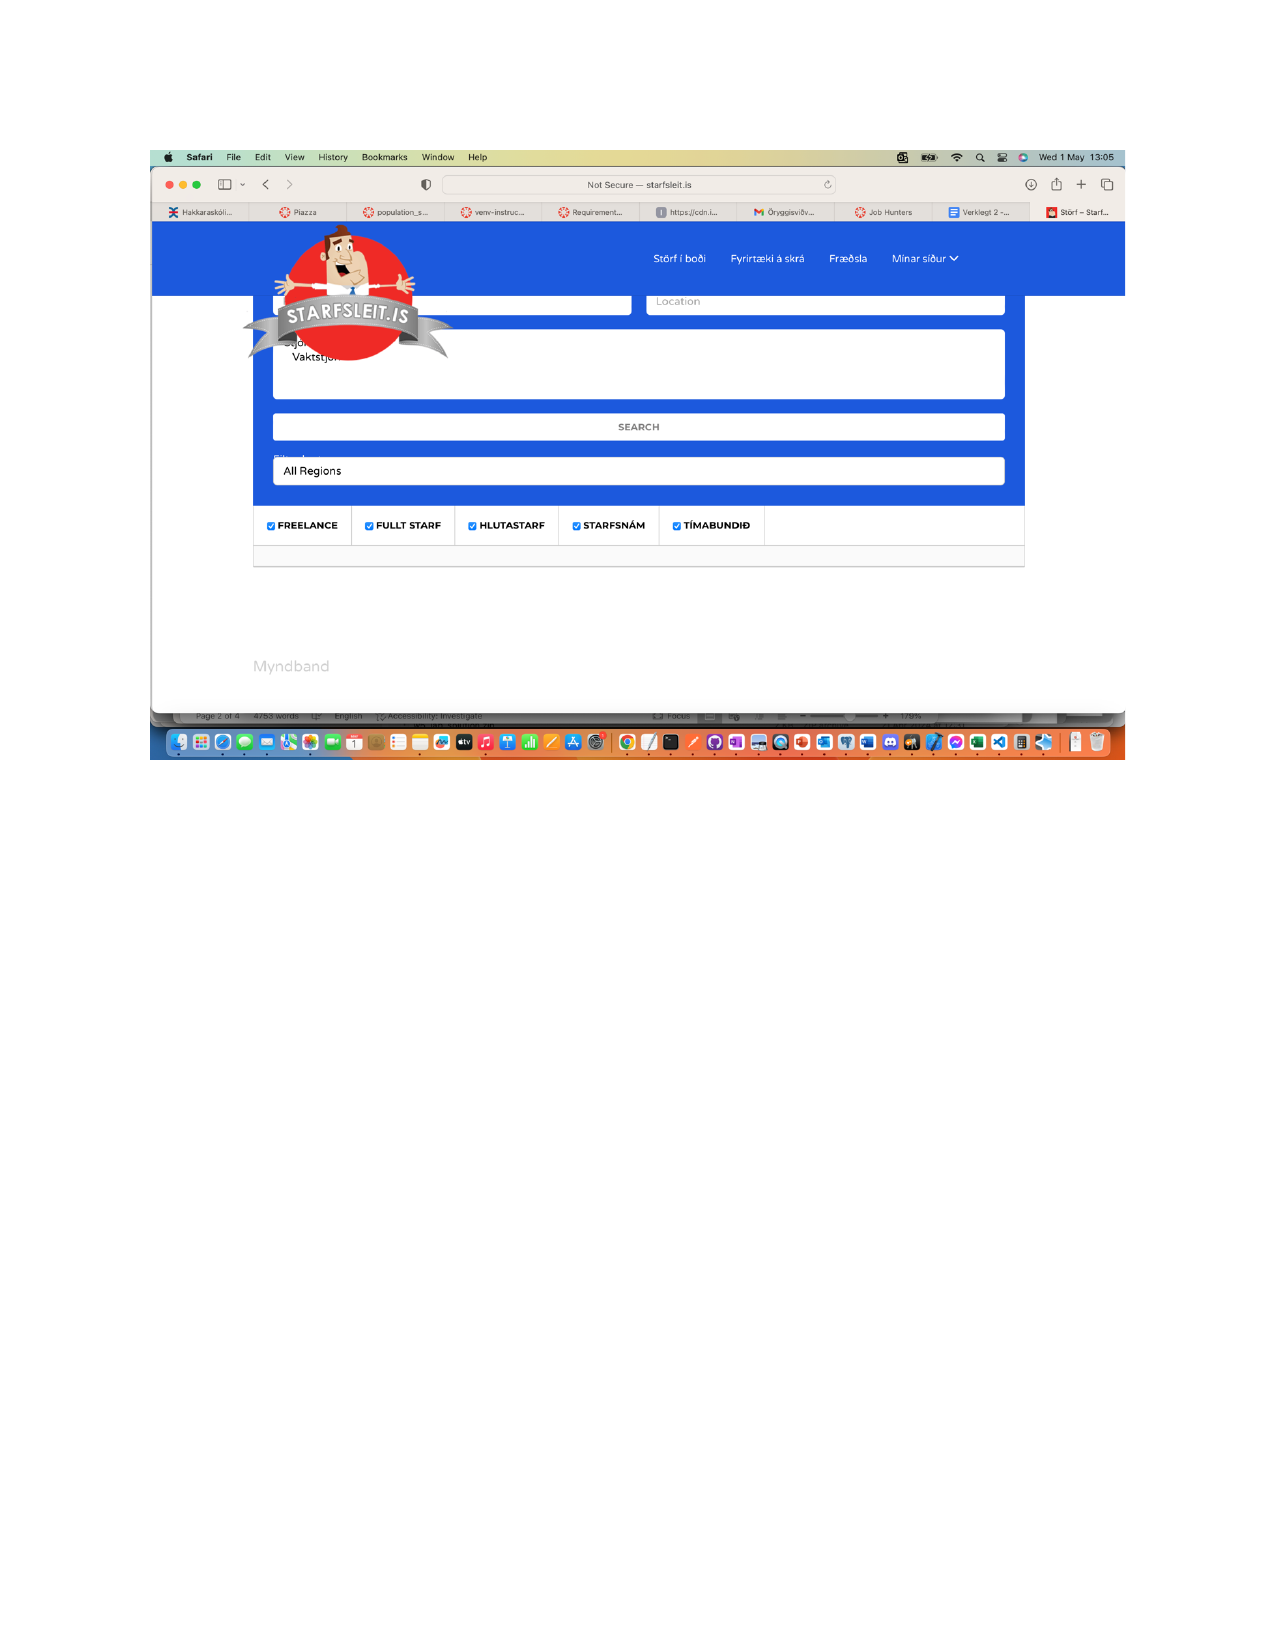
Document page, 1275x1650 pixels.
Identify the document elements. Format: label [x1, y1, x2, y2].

picture [150, 150, 1125, 760]
